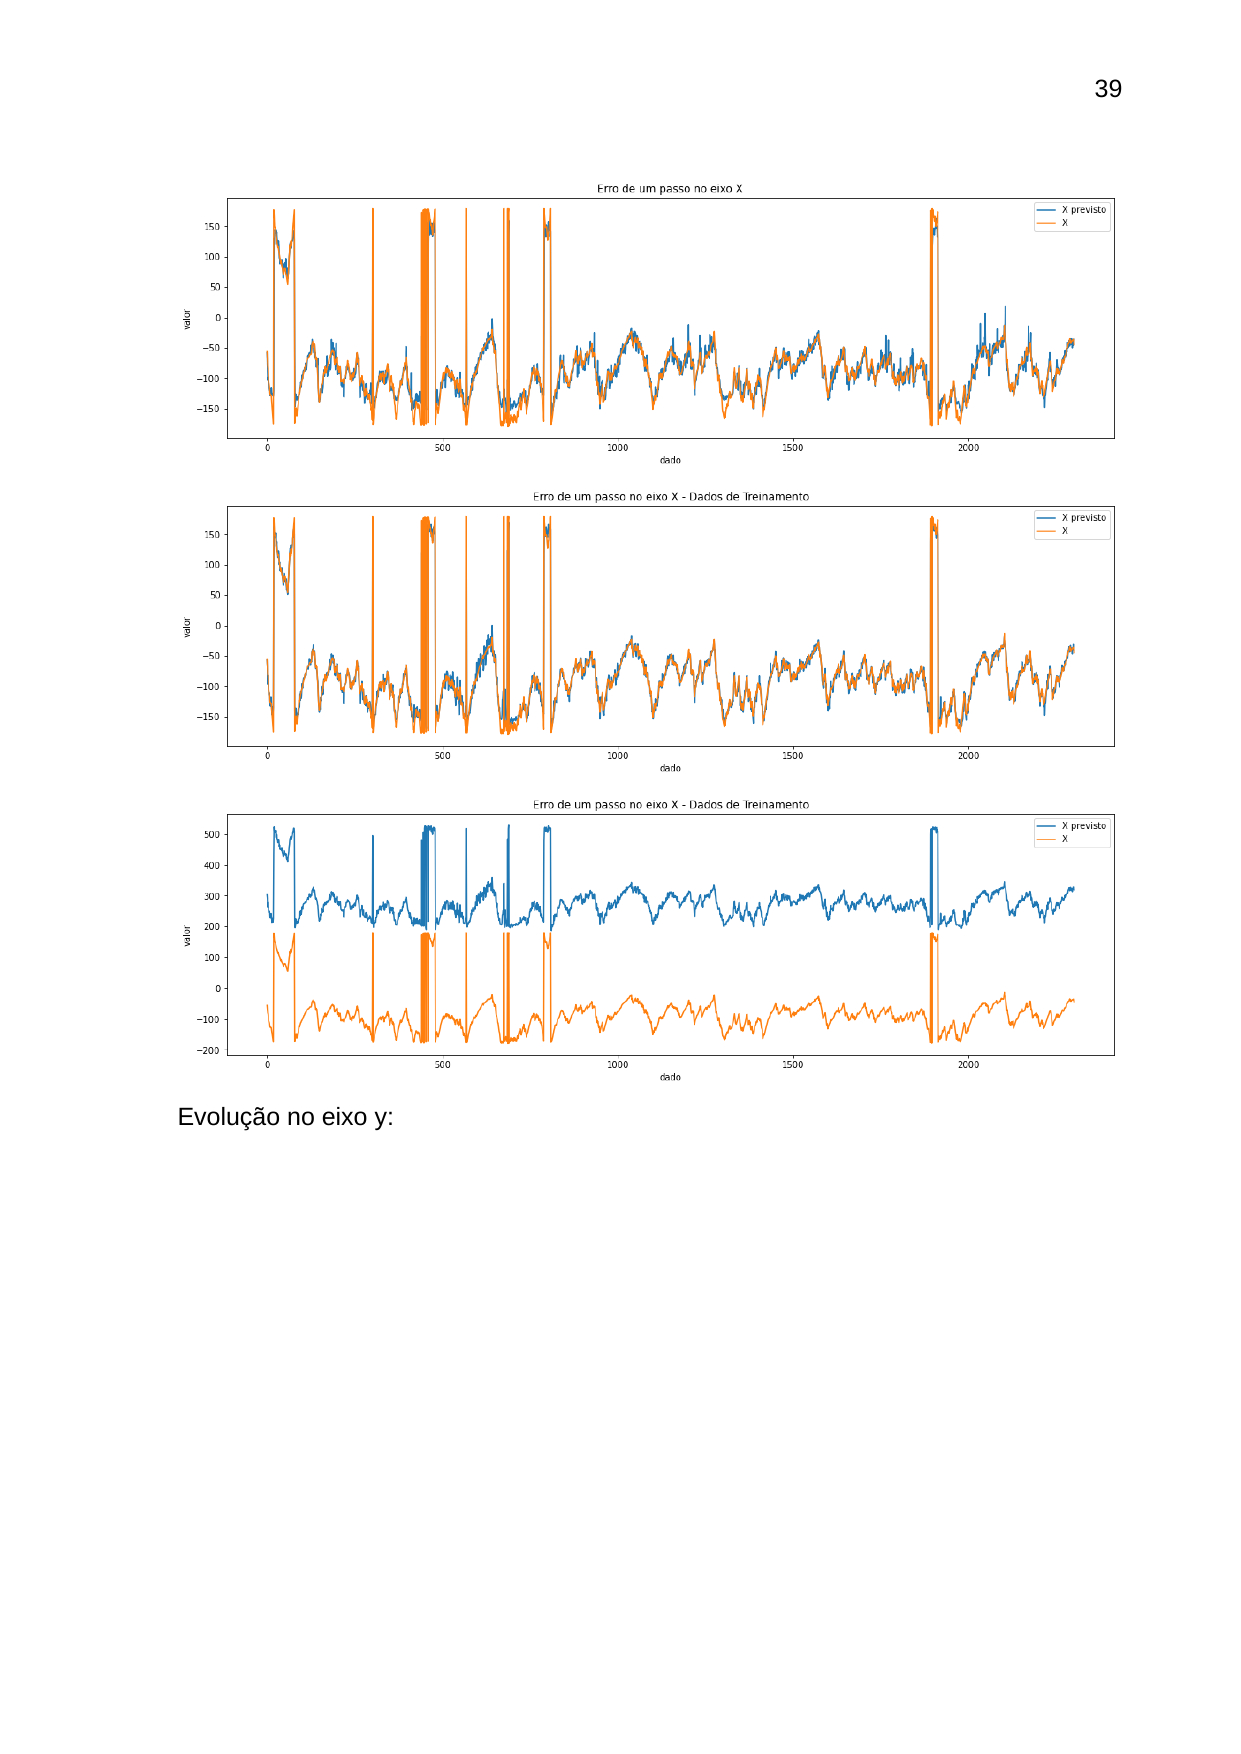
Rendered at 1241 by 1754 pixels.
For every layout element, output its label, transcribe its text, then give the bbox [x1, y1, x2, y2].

picture [177, 793, 1120, 1088]
picture [177, 485, 1120, 779]
picture [177, 177, 1120, 471]
text Evolução no eixo y: [177, 1102, 1122, 1130]
